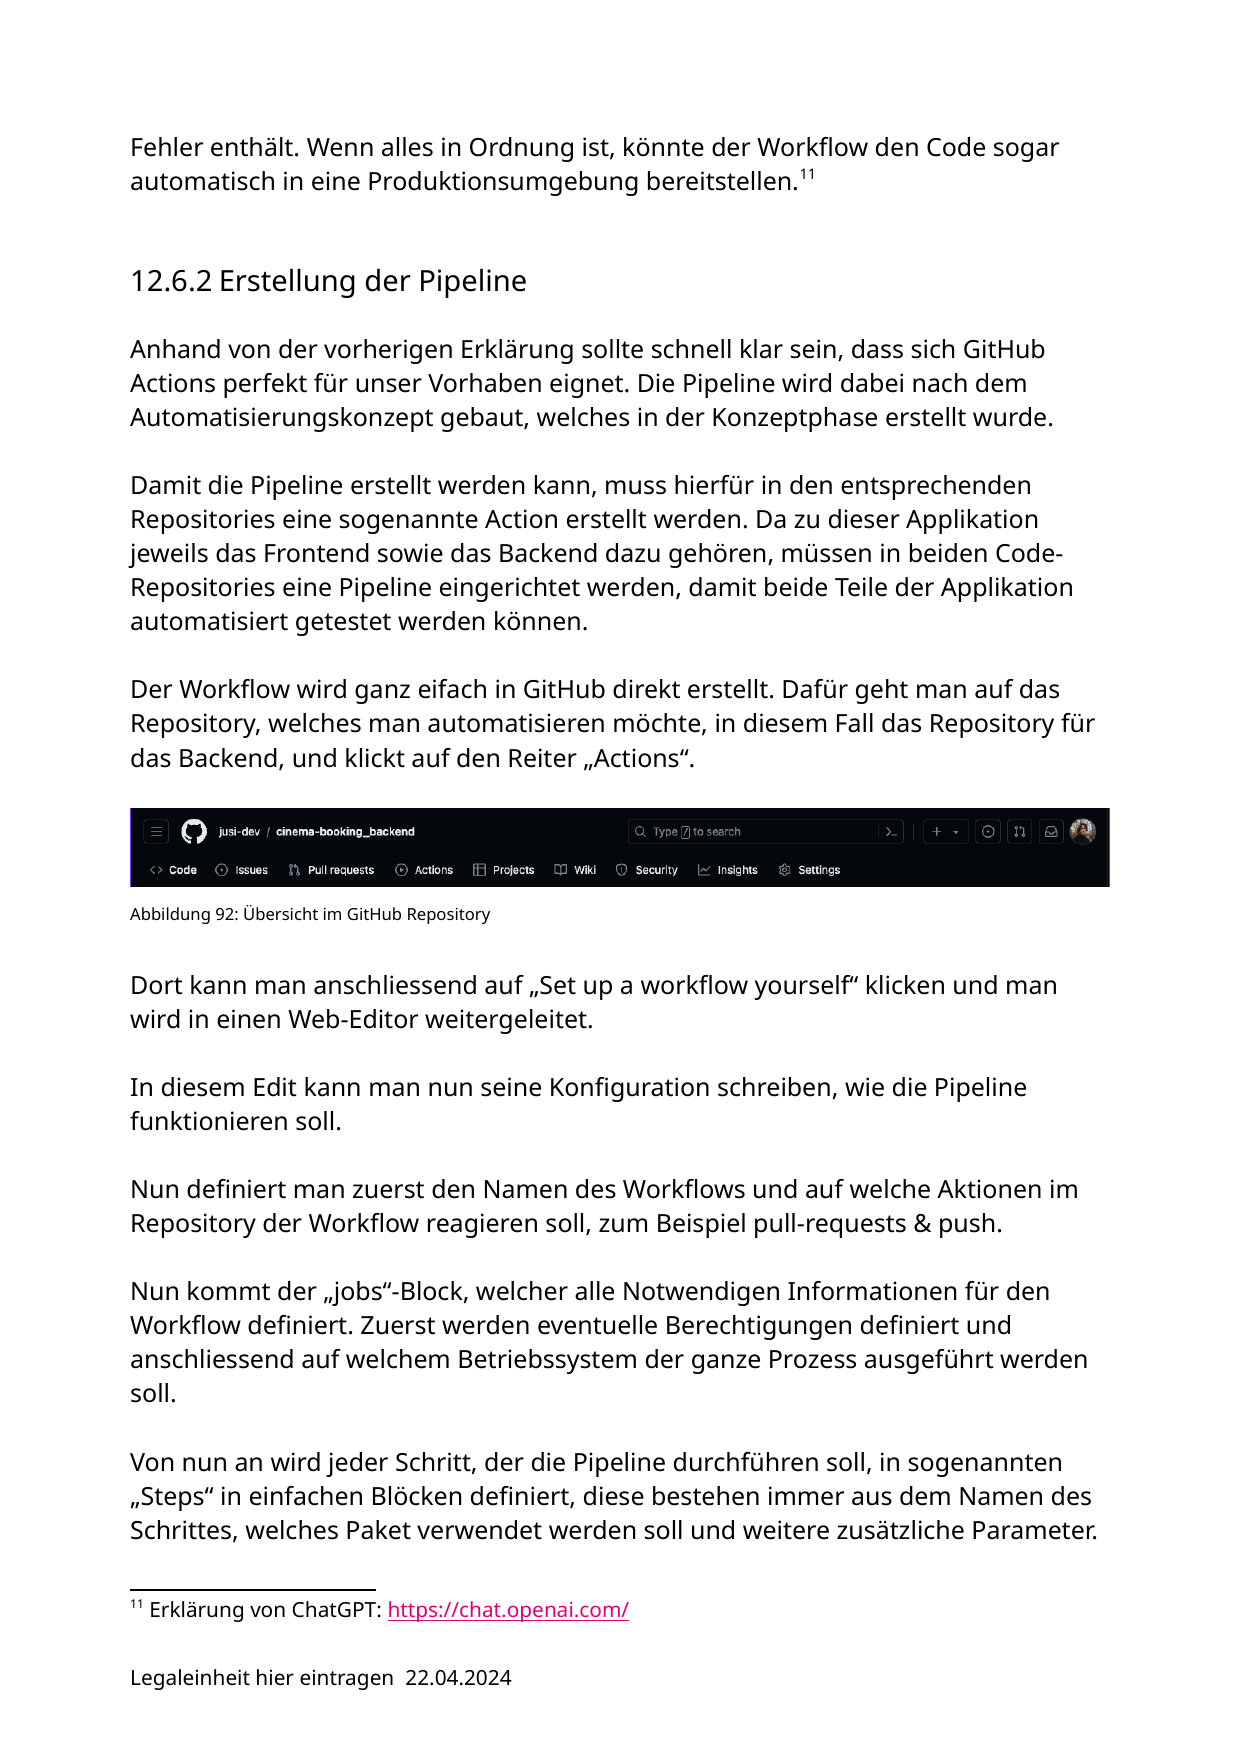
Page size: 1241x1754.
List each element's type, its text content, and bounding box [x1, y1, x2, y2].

text Nun kommt der „jobs“-Block, welcher alle Notwendigen Informationen für den Workflow definiert. Zuerst werden eventuelle Berechtigungen definiert und anschliessend auf welchem Betriebssystem der ganze Prozess ausgeführt werden soll. [130, 1274, 1110, 1410]
text Nun definiert man zuerst den Namen des Workflows und auf welche Aktionen im Repository der Workflow reagieren soll, zum Beispiel pull-requests & push. [130, 1172, 1110, 1240]
text Der Workflow wird ganz eifach in GitHub direkt erstellt. Dafür geht man auf das Repository, welches man automatisieren möchte, in diesem Fall das Repository für das Backend, und klickt auf den Reiter „Actions“. [130, 672, 1110, 808]
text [130, 130, 1110, 198]
text Damit die Pipeline erstellt werden kann, muss hierfür in den entsprechenden Repositories eine sogenannte Action erstellt werden. Da zu dieser Applikation jeweils das Frontend sowie das Backend dazu gehören, müssen in beiden Code-Repositories eine Pipeline eingerichtet werden, damit beide Teile der Applikation automatisiert getestet werden können. [130, 468, 1110, 638]
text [130, 1444, 1110, 1546]
text In diesem Edit kann man nun seine Konfiguration schreiben, wie die Pipeline funktionieren soll. [130, 1069, 1110, 1138]
subtitle Erstellung der Pipeline [130, 261, 1110, 300]
text Anhand von der vorherigen Erklärung sollte schnell klar sein, dass sich GitHub Actions perfekt für unser Vorhaben eignet. Die Pipeline wird dabei nach dem Automatisierungskonzept gebaut, welches in der Konzeptphase erstellt wurde. [130, 331, 1110, 434]
picture [129, 808, 1110, 887]
text Abbildung 92: Übersicht im GitHub Repository [130, 903, 1110, 926]
text Dort kann man anschliessend auf „Set up a workflow yourself“ klicken und man wird in einen Web-Editor weitergeleitet. [130, 967, 1110, 1036]
